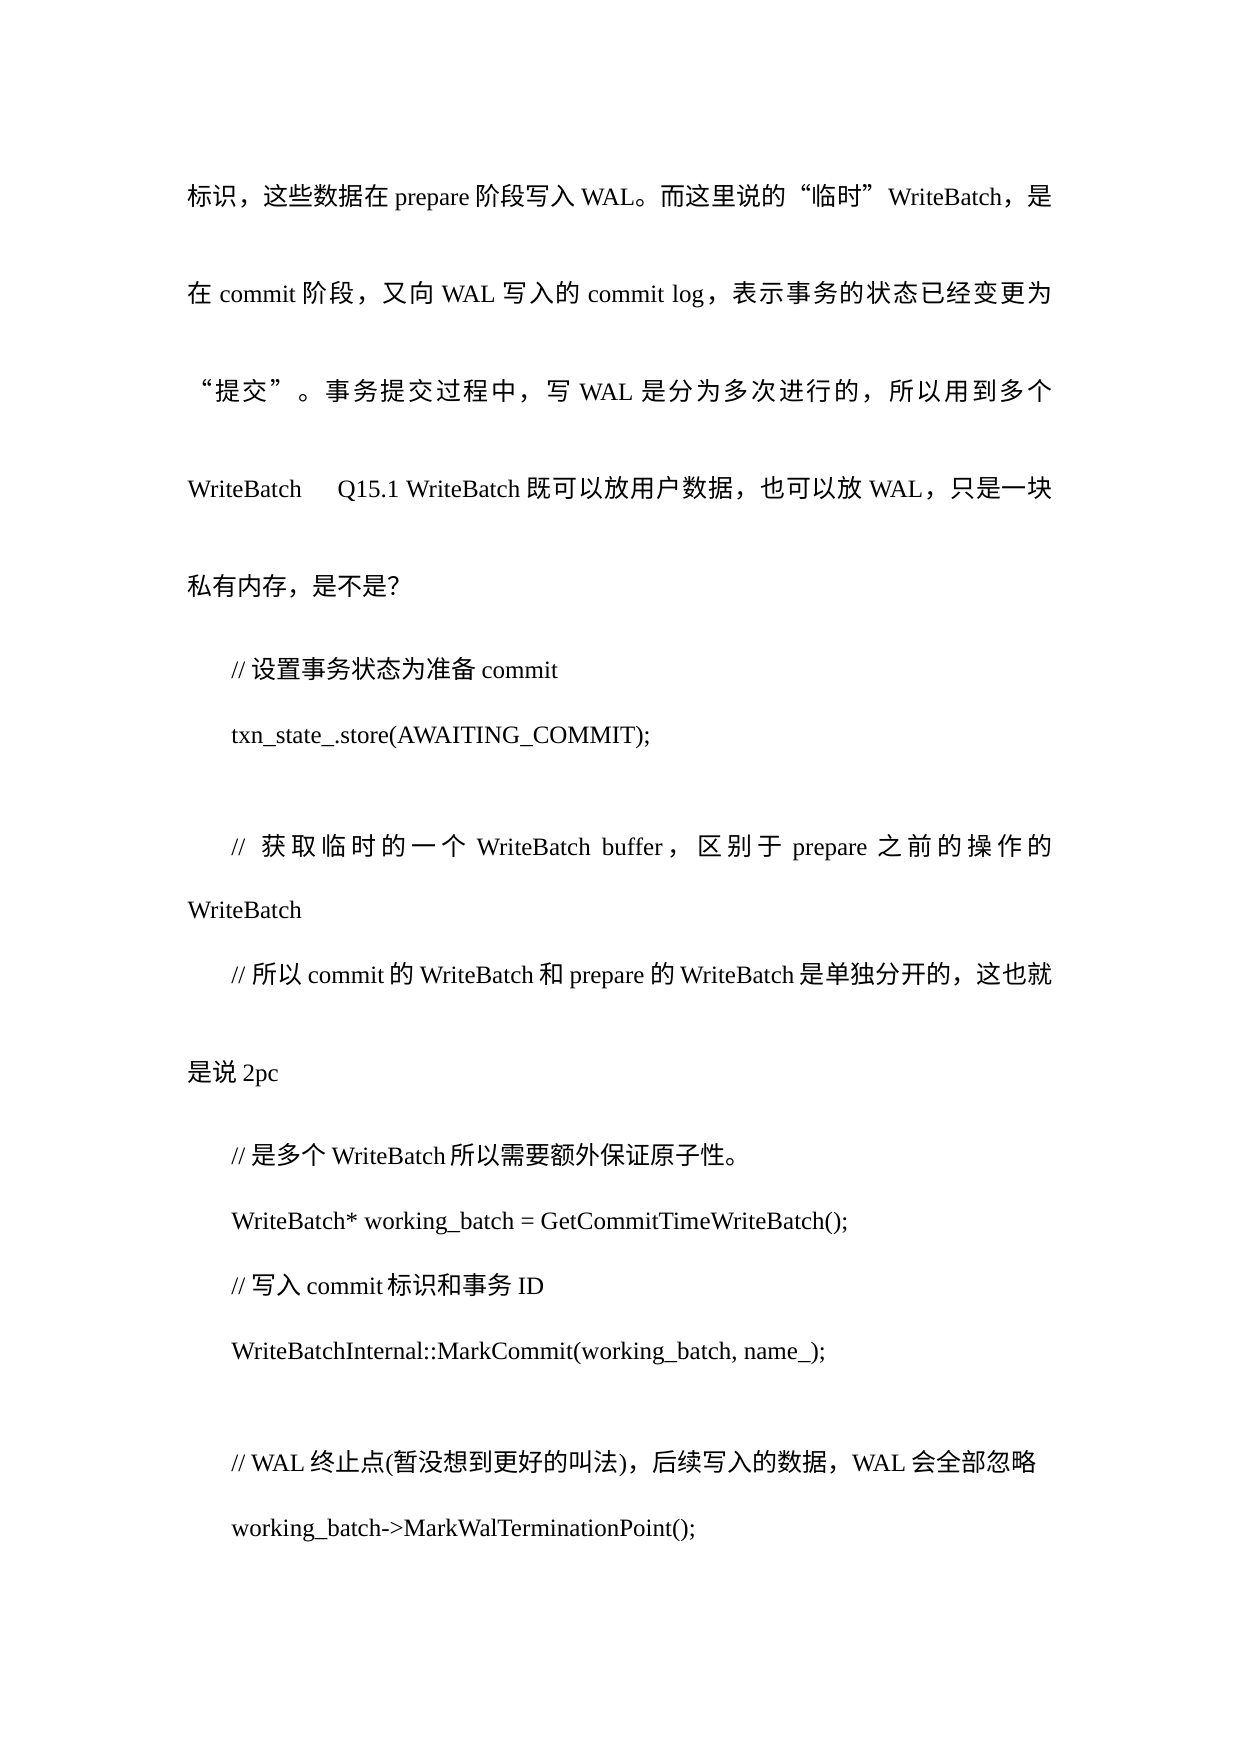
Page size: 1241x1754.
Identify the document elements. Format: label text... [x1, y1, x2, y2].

text // 获取临时的一个WriteBatch buffer，区别于prepare之前的操作的WriteBatch [187, 812, 1053, 926]
text WriteBatchInternal::MarkCommit(working_batch, name_); [187, 1334, 1053, 1366]
text // 写入commit标识和事务ID [187, 1251, 1053, 1316]
text // 设置事务状态为准备commit [187, 635, 1053, 700]
text // 所以commit的WriteBatch和prepare的WriteBatch是单独分开的，这也就是说2pc [187, 940, 1053, 1103]
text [187, 162, 1053, 617]
text WriteBatch* working_batch = GetCommitTimeWriteBatch(); [187, 1204, 1053, 1236]
text working_batch->MarkWalTerminationPoint(); [187, 1511, 1053, 1543]
text txn_state_.store(AWAITING_COMMIT); [187, 718, 1053, 751]
text // WAL终止点(暂没想到更好的叫法)，后续写入的数据，WAL会全部忽略 [187, 1428, 1053, 1493]
text // 是多个WriteBatch所以需要额外保证原子性。 [187, 1121, 1053, 1186]
